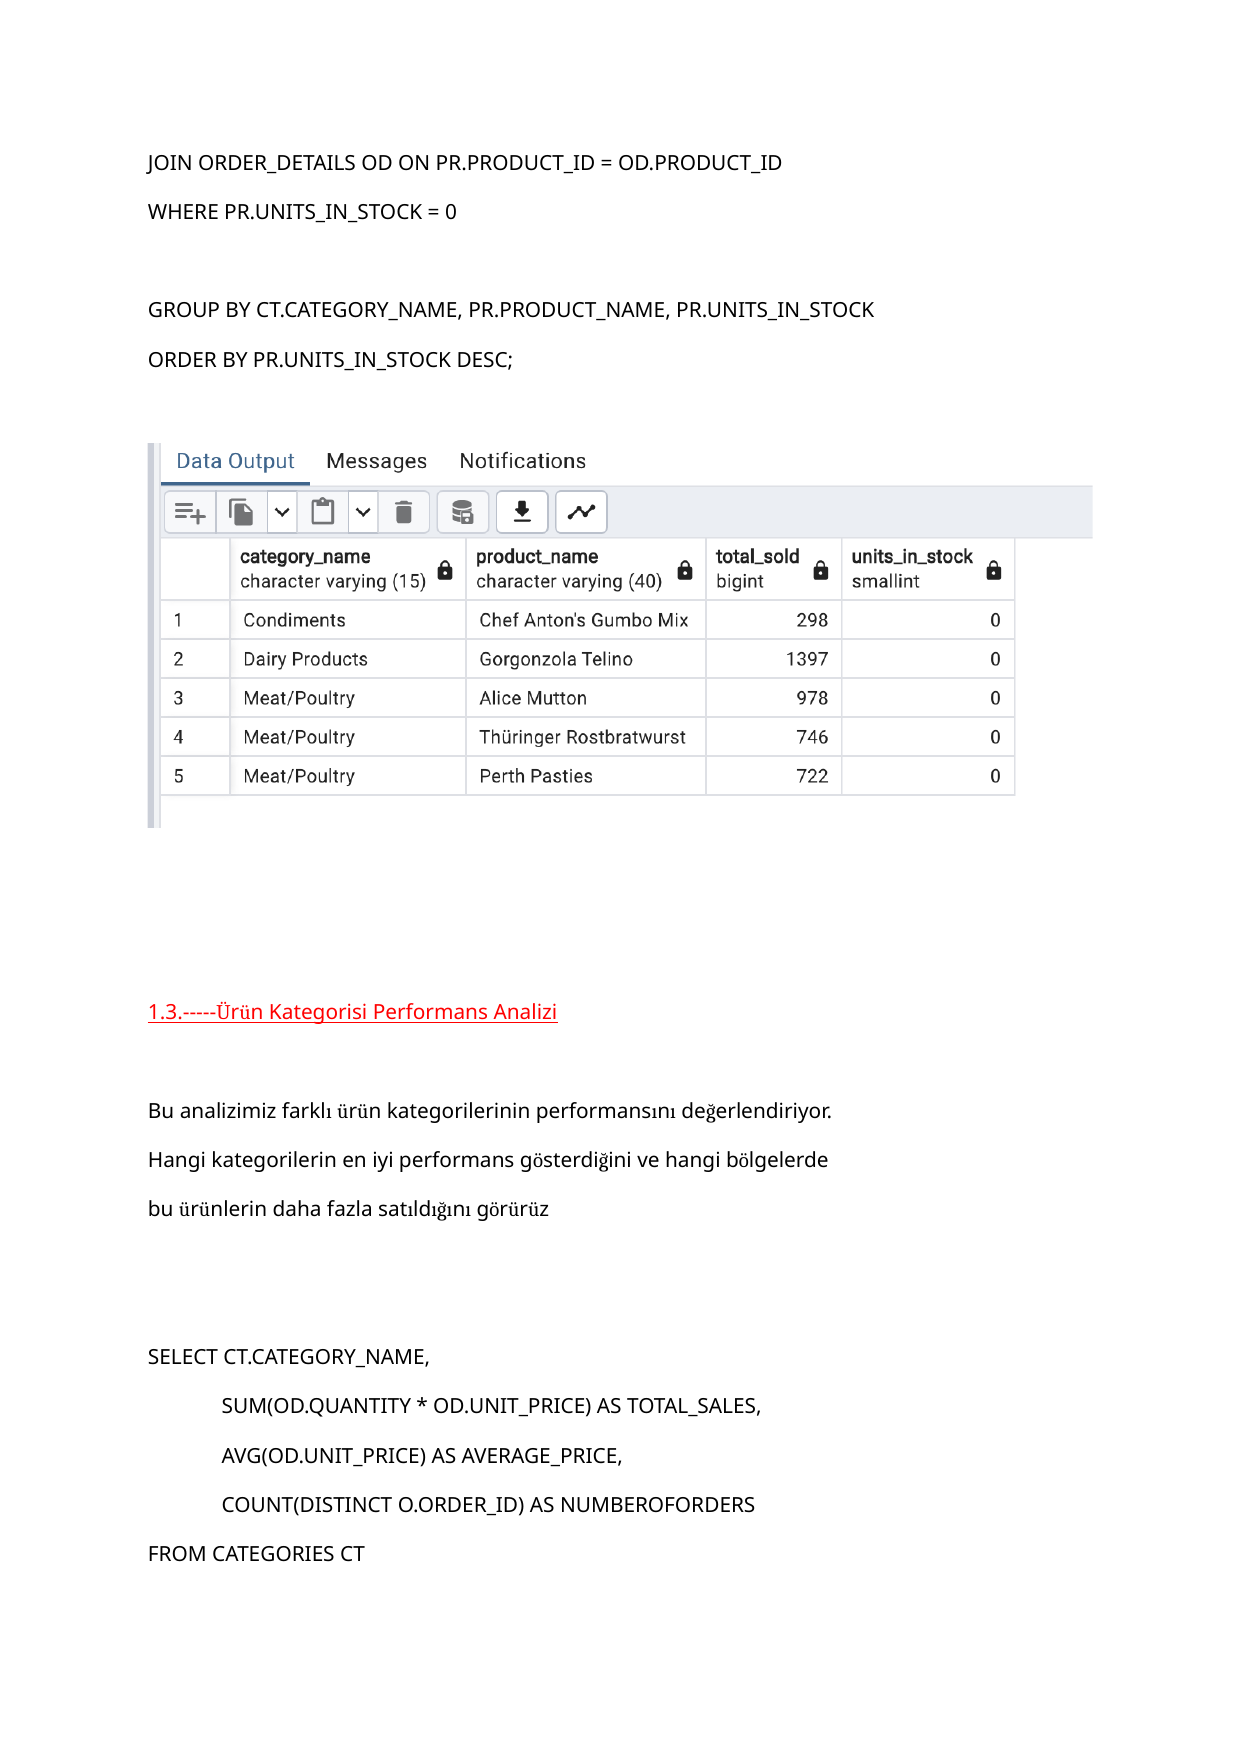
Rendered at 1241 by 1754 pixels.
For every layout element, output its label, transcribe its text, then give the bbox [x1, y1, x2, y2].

text WHERE PR.UNITS_IN_STOCK = 0 [148, 197, 1093, 225]
text 1.3.-----Ürün Kategorisi Performans Analizi [148, 997, 1093, 1026]
text AVG(OD.UNIT_PRICE) AS AVERAGE_PRICE, [148, 1441, 1093, 1469]
text ORDER BY PR.UNITS_IN_STOCK DESC; [148, 345, 1093, 373]
text SELECT CT.CATEGORY_NAME, [148, 1342, 1093, 1371]
text SUM(OD.QUANTITY * OD.UNIT_PRICE) AS TOTAL_SALES, [148, 1392, 1093, 1420]
text JOIN ORDER_DETAILS OD ON PR.PRODUCT_ID = OD.PRODUCT_ID [148, 148, 1093, 176]
text Bu analizimiz farklı ürün kategorilerinin performansını değerlendiriyor. [148, 1096, 1093, 1124]
text bu ürünlerin daha fazla satıldığını görürüz [148, 1194, 1093, 1223]
text FROM CATEGORIES CT [148, 1539, 1093, 1568]
text Hangi kategorilerin en iyi performans gösterdiğini ve hangi bölgelerde [148, 1145, 1093, 1174]
picture [147, 443, 1093, 828]
text GROUP BY CT.CATEGORY_NAME, PR.PRODUCT_NAME, PR.UNITS_IN_STOCK [148, 295, 1093, 324]
text COUNT(DISTINCT O.ORDER_ID) AS NUMBEROFORDERS [148, 1490, 1093, 1518]
